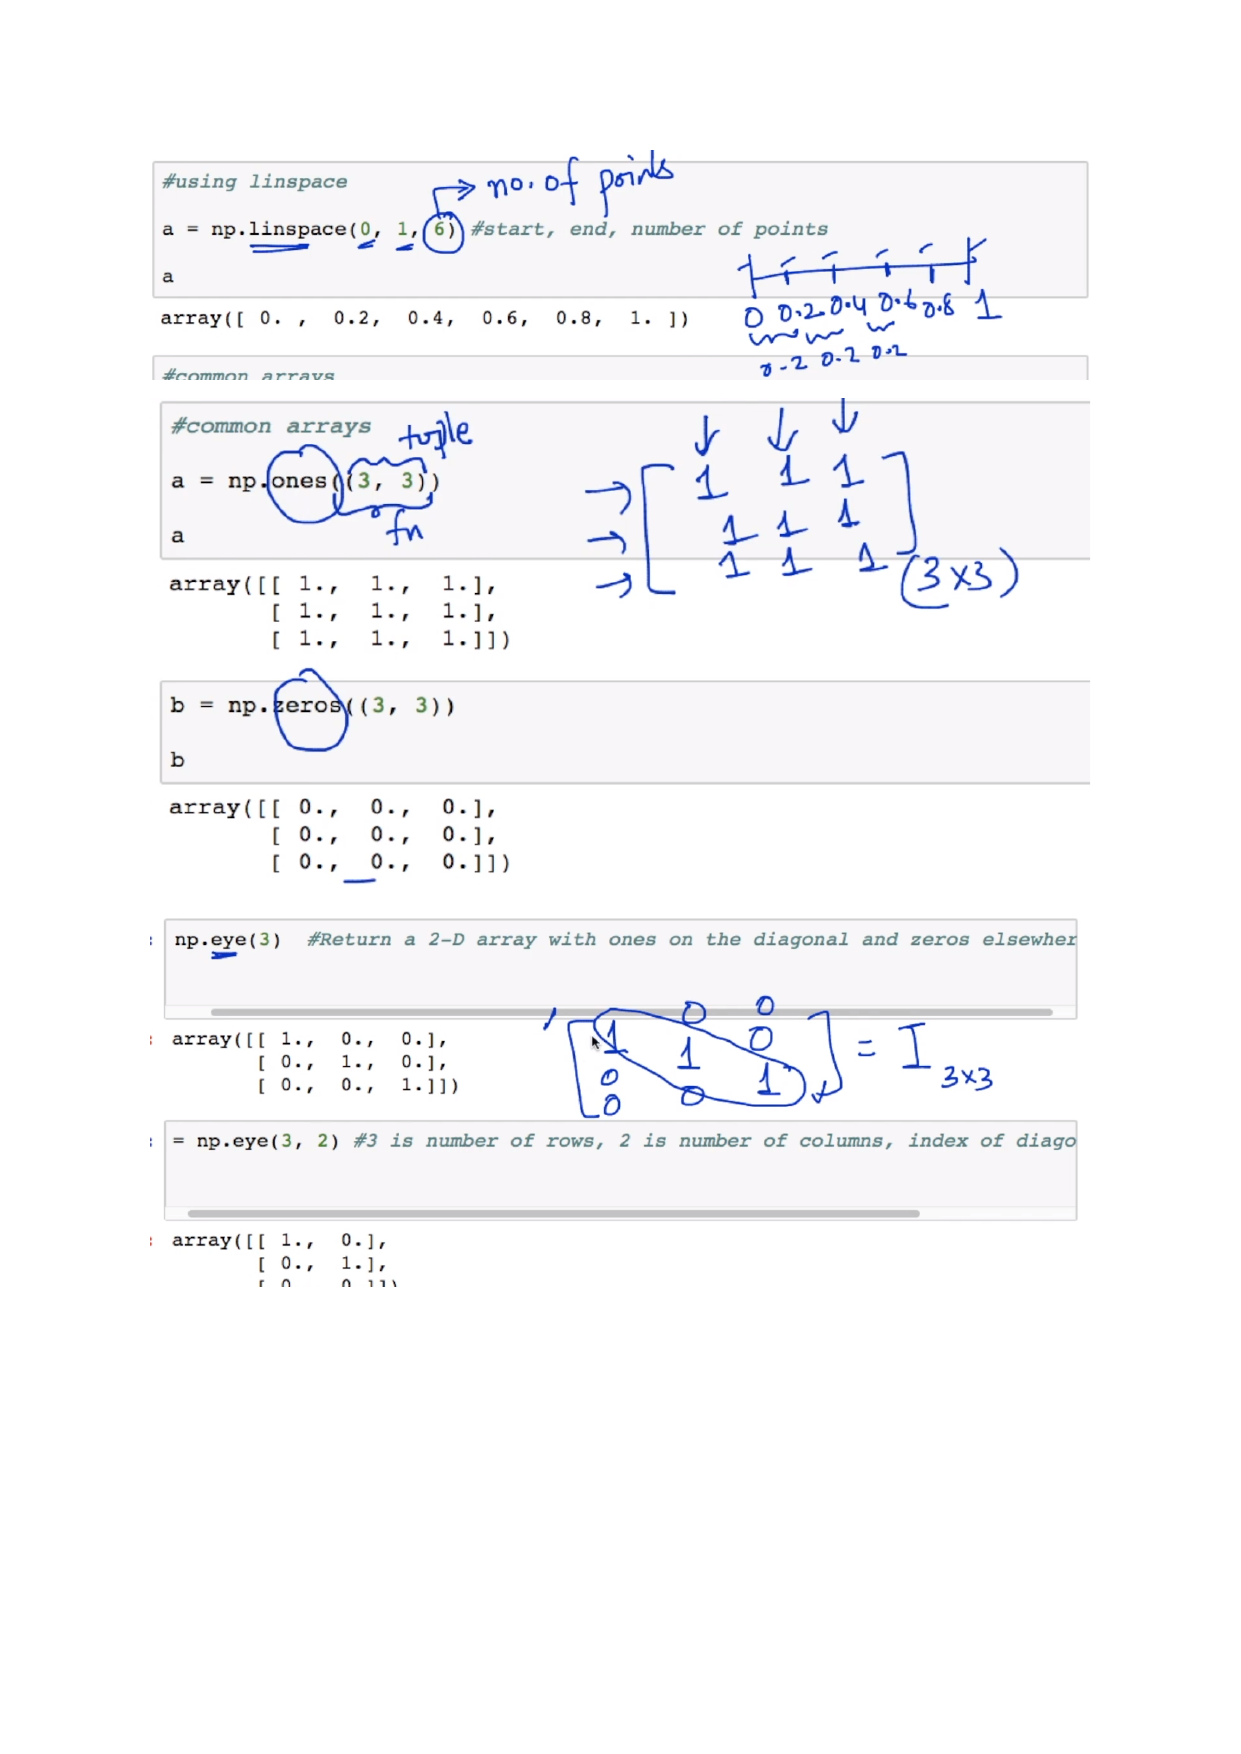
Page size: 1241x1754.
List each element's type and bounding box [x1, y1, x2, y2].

picture [150, 398, 1091, 891]
picture [150, 908, 1091, 1287]
picture [150, 150, 1091, 380]
